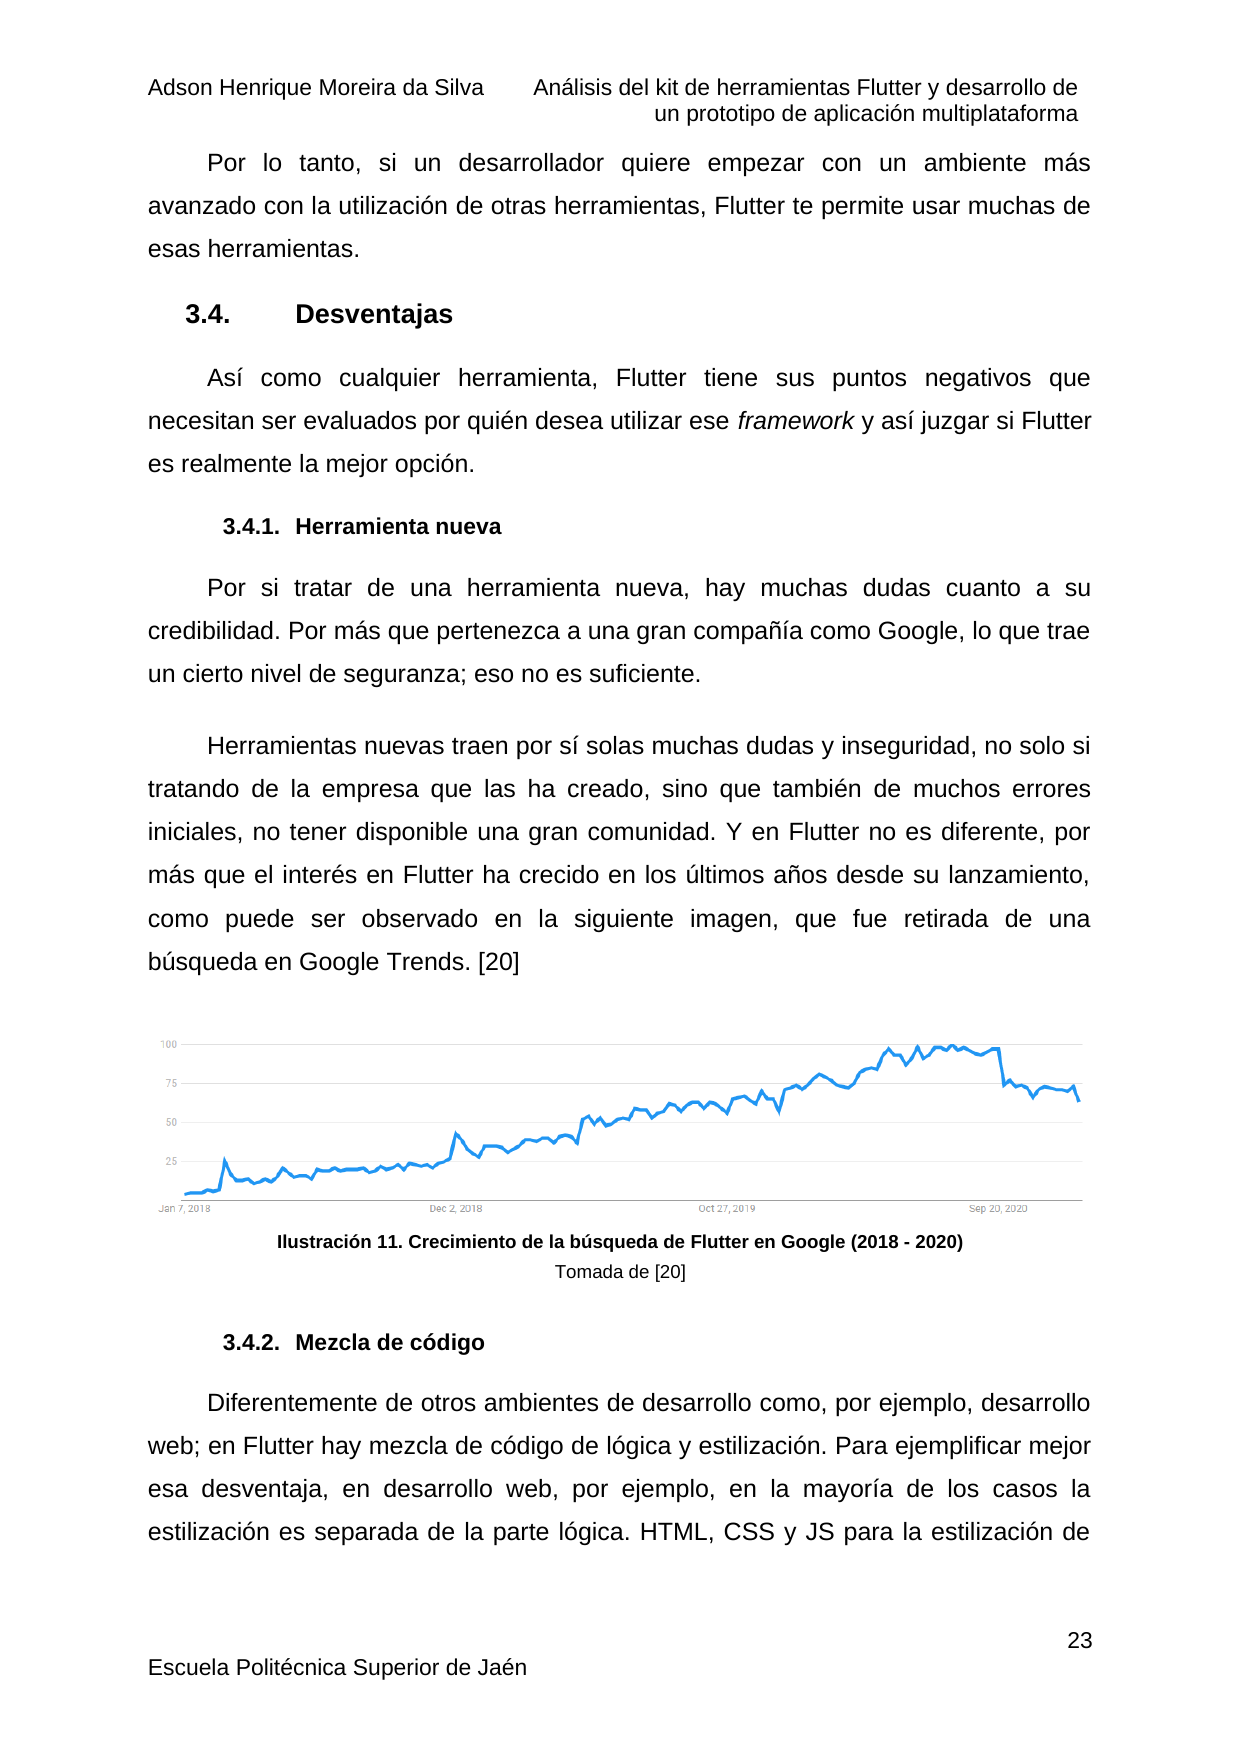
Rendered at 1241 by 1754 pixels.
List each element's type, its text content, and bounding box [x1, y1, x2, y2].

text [148, 1388, 1092, 1546]
text Así como cualquier herramienta, Flutter tiene sus puntos negativos que necesitan ser evaluados por quién desea utilizar ese framework y así juzgar si Flutter es realmente la mejor opción. [148, 363, 1092, 478]
subtitle Mezcla de código [223, 1294, 1092, 1355]
subtitle Herramienta nueva [223, 513, 1092, 539]
picture [147, 991, 1093, 1227]
text Por si tratar de una herramienta nueva, hay muchas dudas cuanto a su credibilidad. Por más que pertenezca a una gran compañía como Google, lo que trae un cierto nivel de seguranza; eso no es suficiente. [148, 573, 1092, 688]
text Herramientas nuevas traen por sí solas muchas dudas y inseguridad, no solo si tratando de la empresa que las ha creado, sino que también de muchos errores iniciales, no tener disponible una gran comunidad. Y en Flutter no es diferente, por más que el interés en Flutter ha crecido en los últimos años desde su lanzamiento, como puede ser observado en la siguiente imagen, que fue retirada de una búsqueda en Google Trends. [20] [148, 731, 1092, 976]
text Por lo tanto, si un desarrollador quiere empezar con un ambiente más avanzado con la utilización de otras herramientas, Flutter te permite usar muchas de esas herramientas. [148, 148, 1092, 263]
subtitle Desventajas [185, 298, 1092, 329]
